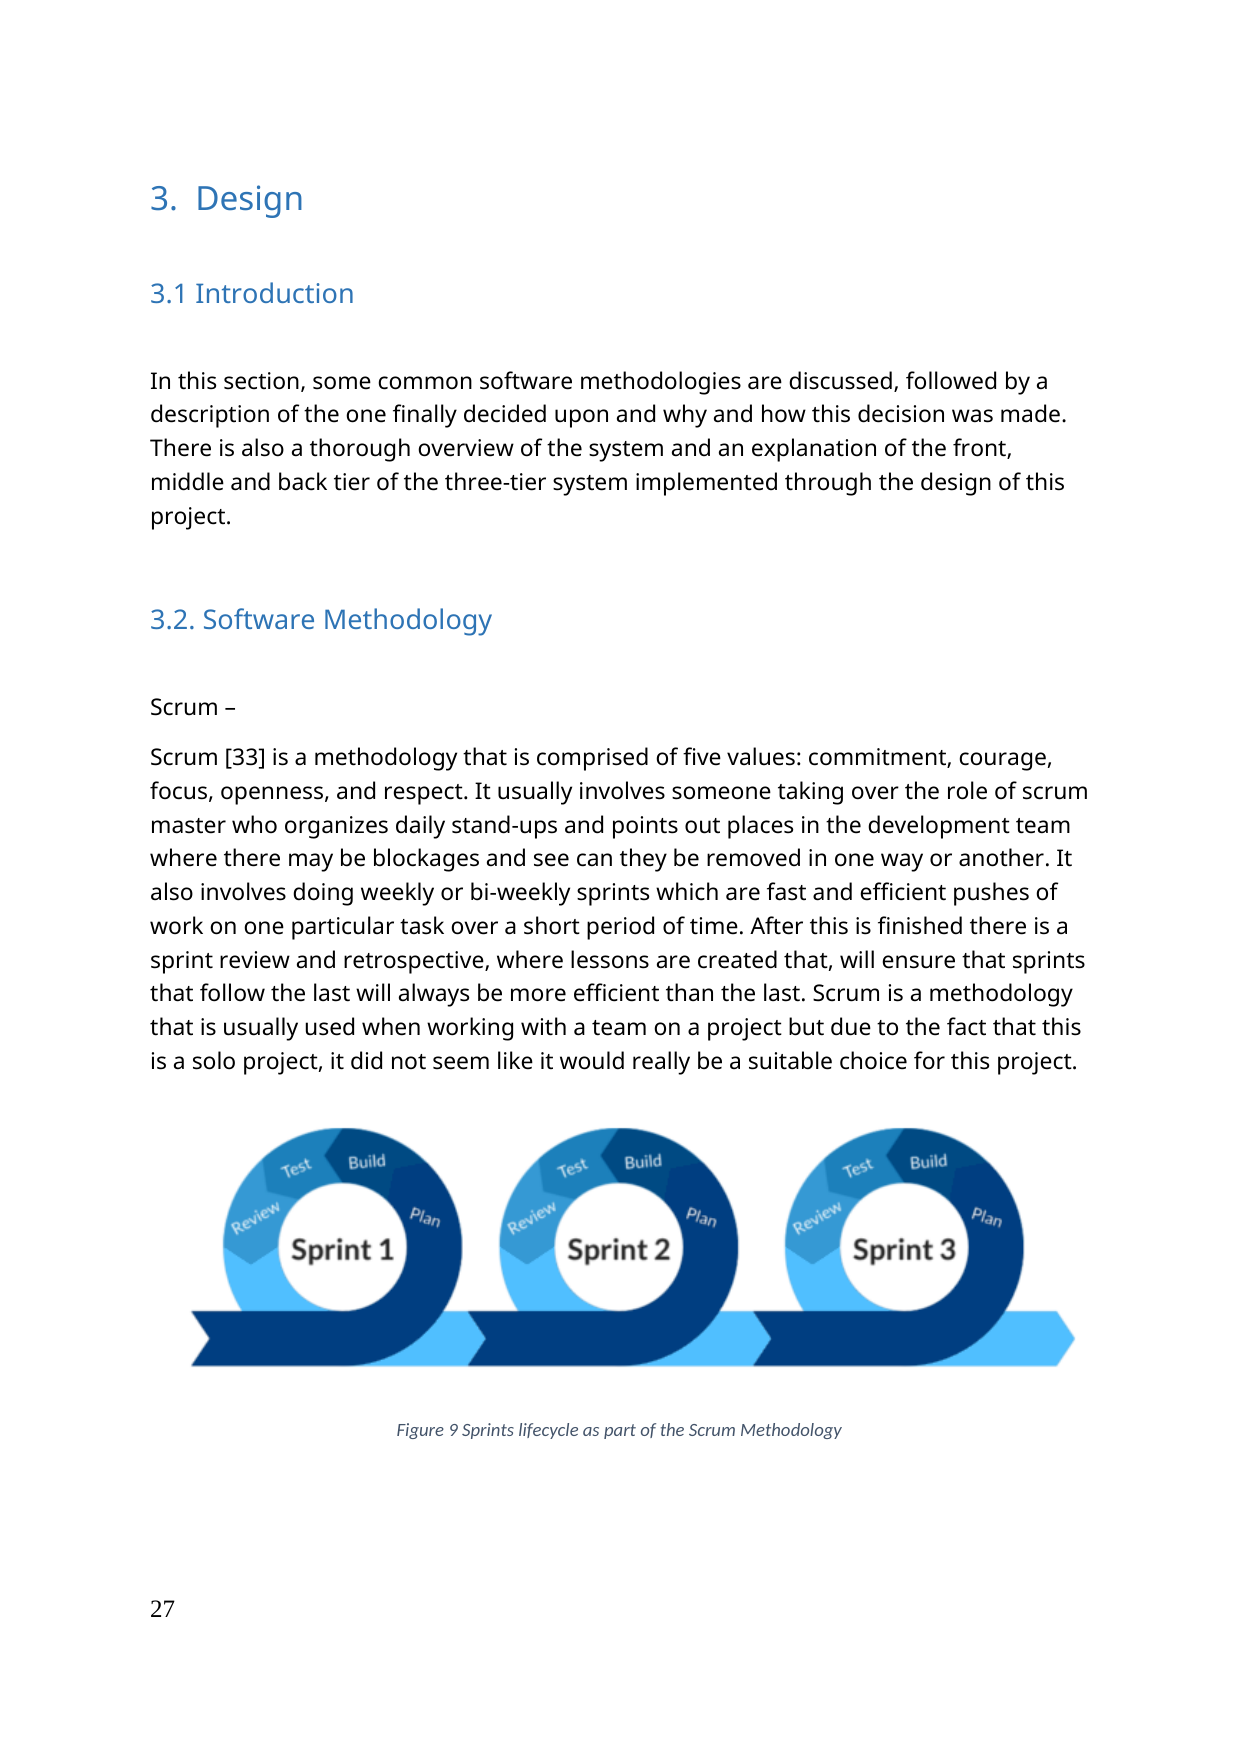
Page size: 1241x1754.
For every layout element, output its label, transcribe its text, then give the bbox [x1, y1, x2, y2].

subtitle 3.1 Introduction [150, 274, 1090, 311]
text Scrum [33] is a methodology that is comprised of five values: commitment, courage, focus, openness, and respect. It usually involves someone taking over the role of scrum master who organizes daily stand-ups and points out places in the development team where there may be blockages and see can they be removed in one way or another. It also involves doing weekly or bi-weekly sprints which are fast and efficient pushes of work on one particular task over a short period of time. After this is finished there is a sprint review and retrospective, where lessons are created that, will ensure that sprints that follow the last will always be more efficient than the last. Scrum is a methodology that is usually used when working with a team on a project but due to the fact that this is a solo project, it did not seem like it would really be a suitable choice for this project. [150, 741, 1090, 1076]
text In this section, some common software methodologies are discussed, followed by a description of the one finally decided upon and why and how this decision was made. There is also a thorough overview of the system and an explanation of the front, middle and back tier of the three-tier system implemented through the design of this project. [150, 364, 1090, 531]
subtitle 3.2. Software Methodology [150, 600, 1090, 637]
picture [173, 1095, 1091, 1399]
subtitle 3. Design [150, 175, 1090, 220]
text Scrum – [150, 691, 1090, 722]
